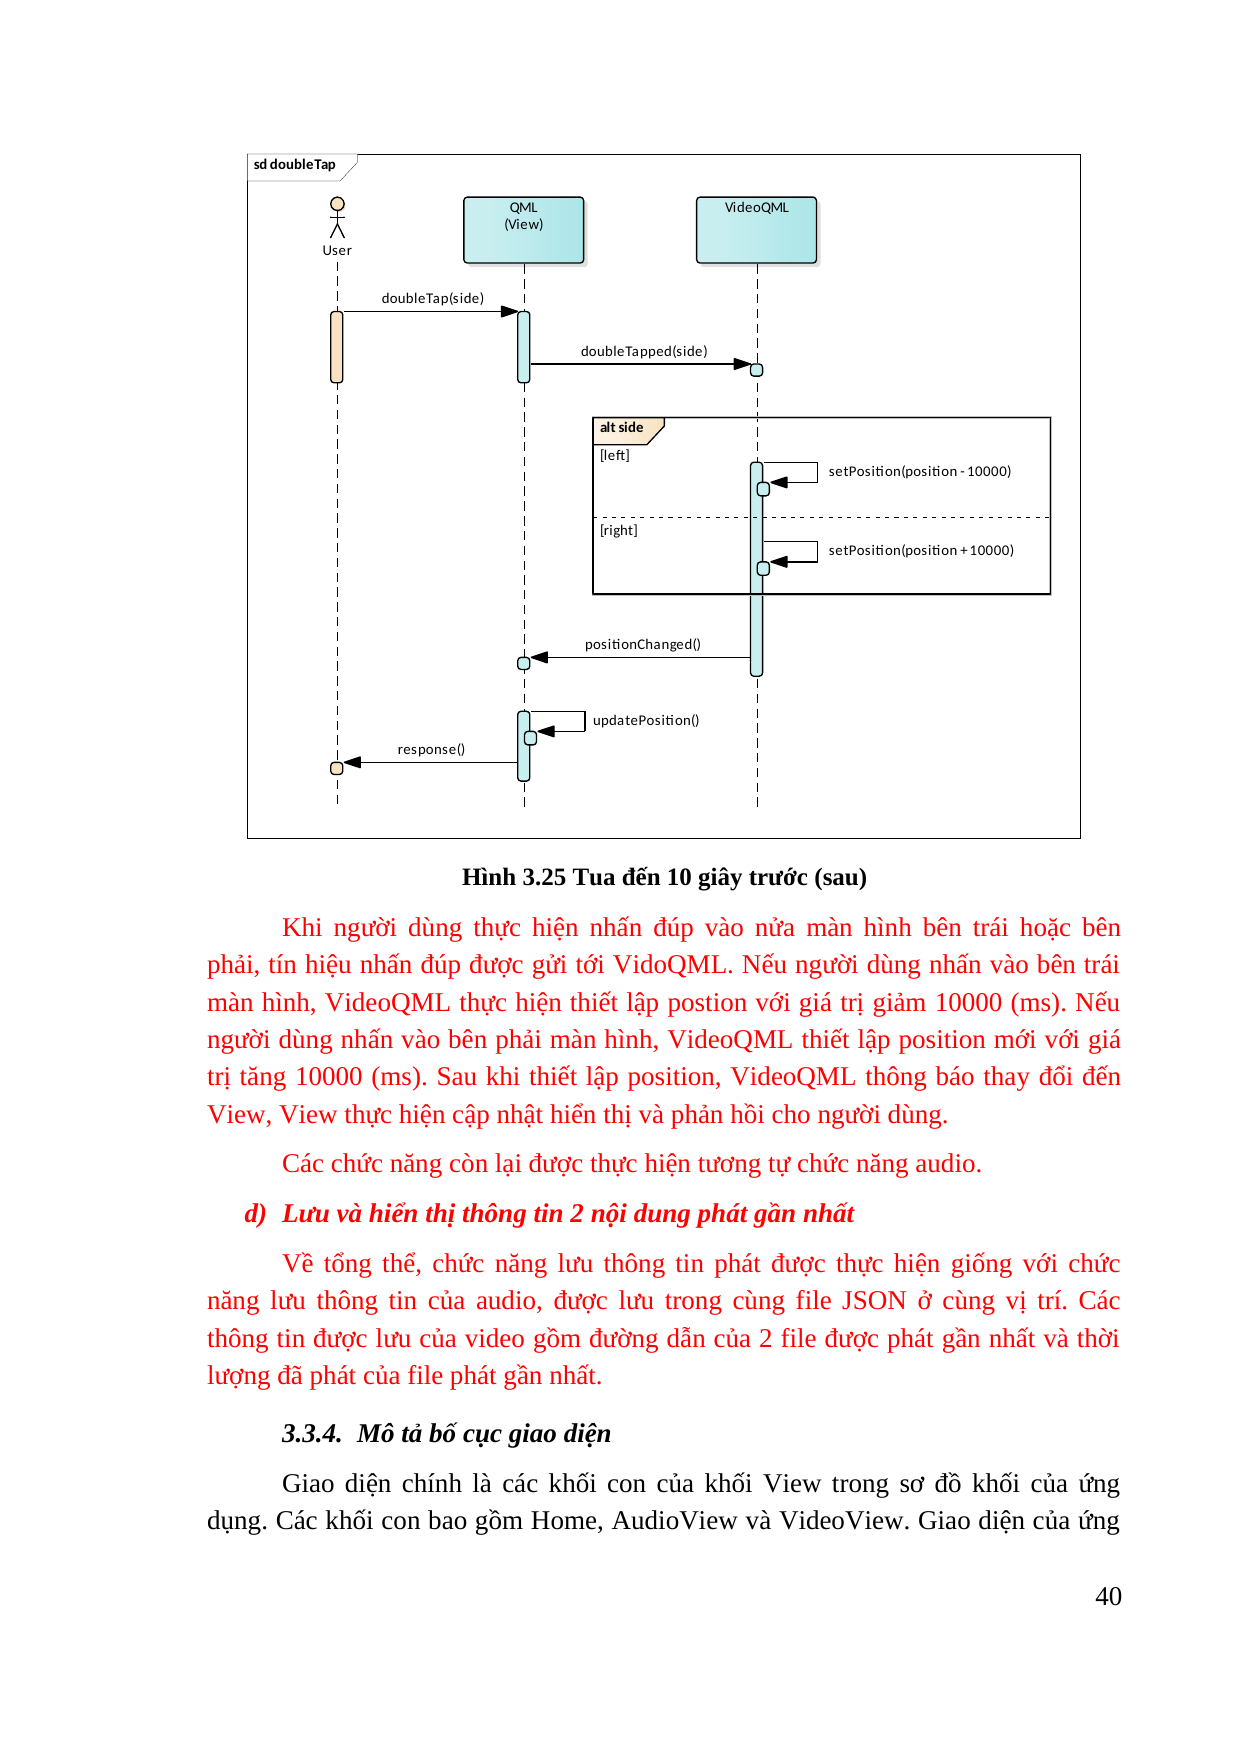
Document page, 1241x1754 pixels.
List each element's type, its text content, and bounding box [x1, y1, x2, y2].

text Về tổng thể, chức năng lưu thông tin phát được thực hiện giống với chức năng lưu thông tin của audio, được lưu trong cùng file JSON ở cùng vị trí. Các thông tin được lưu của video gồm đường dẫn của 2 file được phát gần nhất và thời lượng đã phát của file phát gần nhất. [207, 1247, 1122, 1390]
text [207, 1467, 1122, 1535]
text Các chức năng còn lại được thực hiện tương tự chức năng audio. [207, 1148, 1122, 1179]
text Khi người dùng thực hiện nhấn đúp vào nửa màn hình bên trái hoặc bên phải, tín hiệu nhấn đúp được gửi tới VidoQML. Nếu người dùng nhấn vào bên trái màn hình, VideoQML thực hiện thiết lập postion với giá trị giảm 10000 (ms). Nếu người dùng nhấn vào bên phải màn hình, VideoQML thiết lập position mới với giá trị tăng 10000 (ms). Sau khi thiết lập position, VideoQML thông báo thay đổi đến View, View thực hiện cập nhật hiển thị và phản hồi cho người dùng. [207, 911, 1122, 1129]
list Lưu và hiển thị thông tin 2 nội dung phát gần nhất [244, 1197, 1122, 1228]
subtitle Mô tả bố cục giao diện [282, 1417, 1122, 1448]
text Hình . Tua đến 10 giây trước (sau) [207, 862, 1122, 891]
